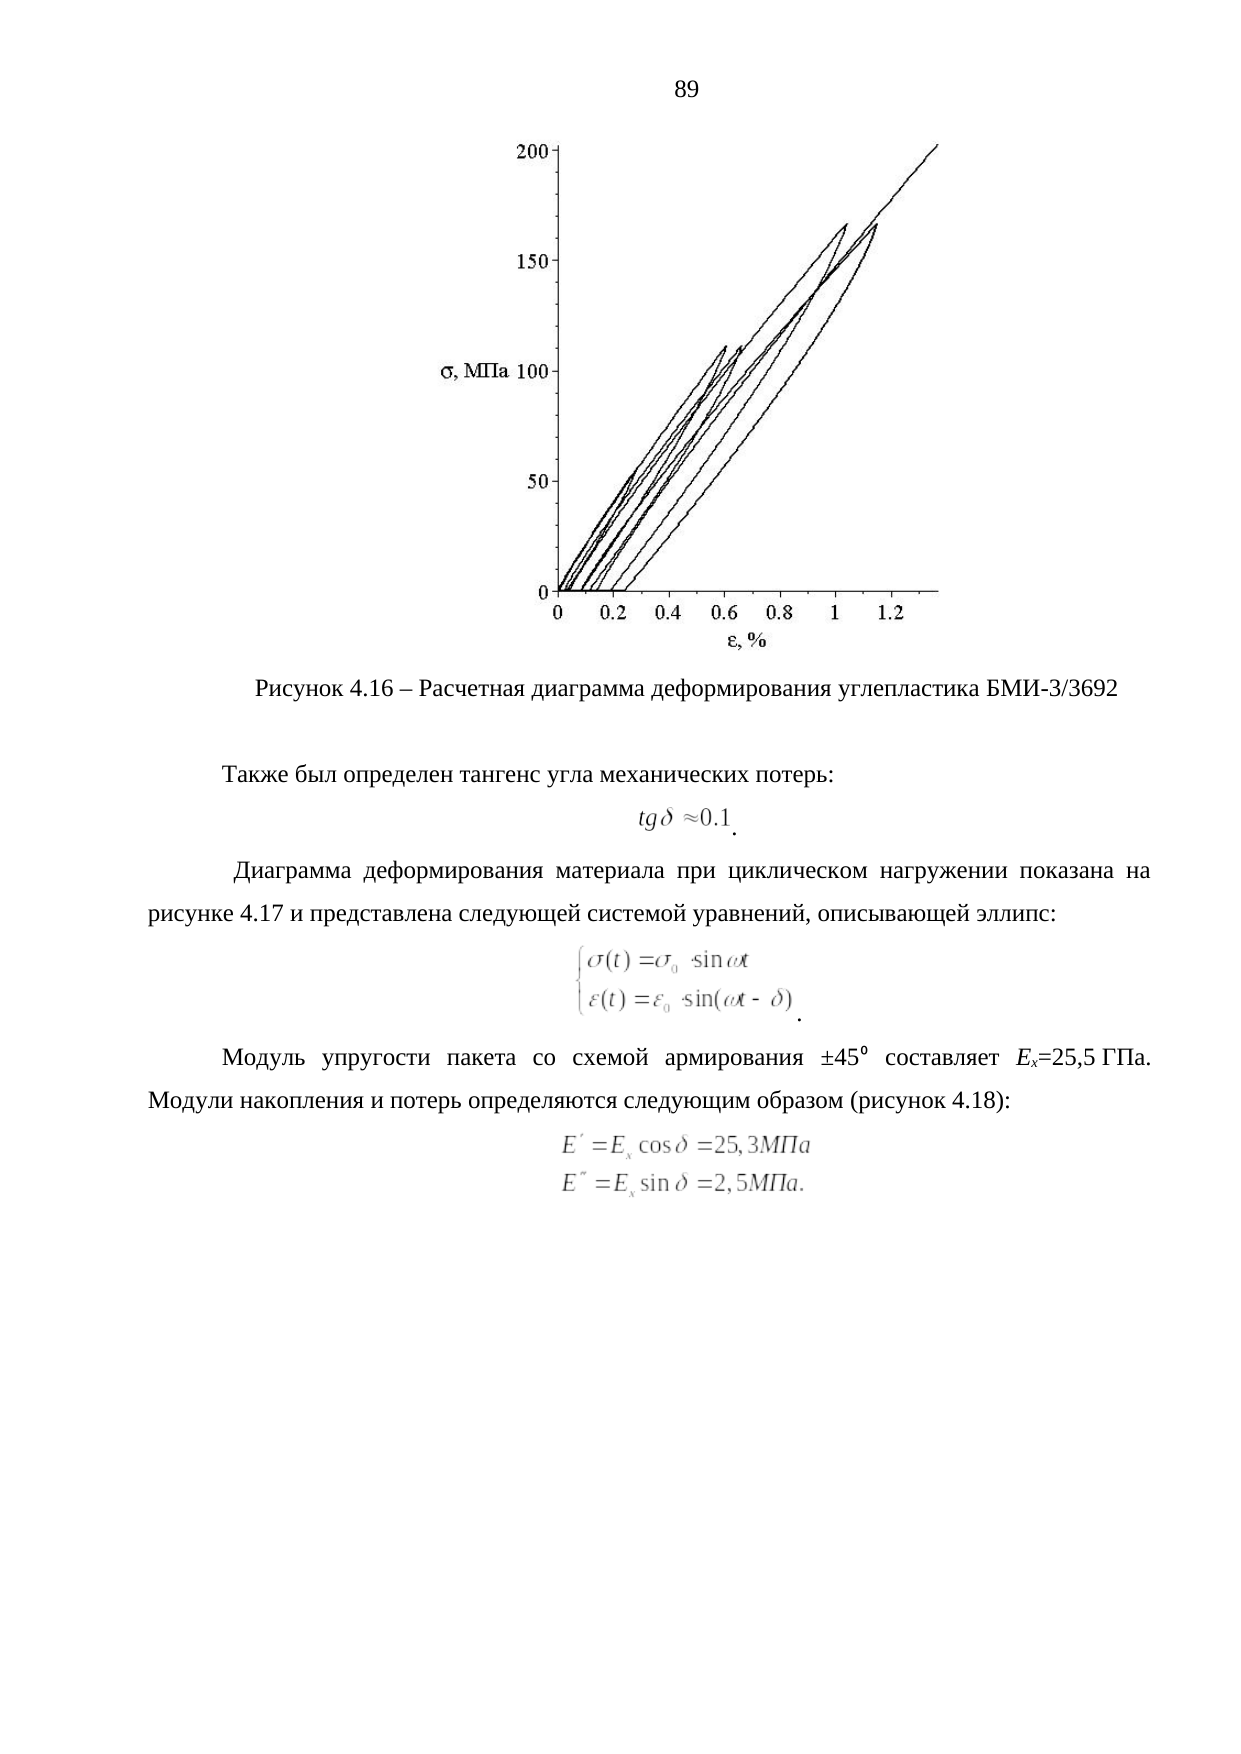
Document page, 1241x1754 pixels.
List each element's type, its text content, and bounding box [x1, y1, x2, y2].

text . [148, 941, 1152, 1026]
text Диаграмма деформирования материала при циклическом нагружении показана на рисунке 4.17 и представлена следующей системой уравнений, описывающей эллипс: [148, 855, 1152, 927]
text . [148, 802, 1152, 841]
picture [429, 131, 944, 659]
text Рисунок 4.16 – Расчетная диаграмма деформирования углепластика БМИ-3/3692 [148, 673, 1152, 702]
text Модуль упругости пакета со схемой армирования ±45⁰ составляет Ex=25,5 ГПа. Модули накопления и потерь определяются следующим образом (рисунок 4.18): [148, 1041, 1152, 1114]
text Также был определен тангенс угла механических потерь: [148, 759, 1152, 788]
